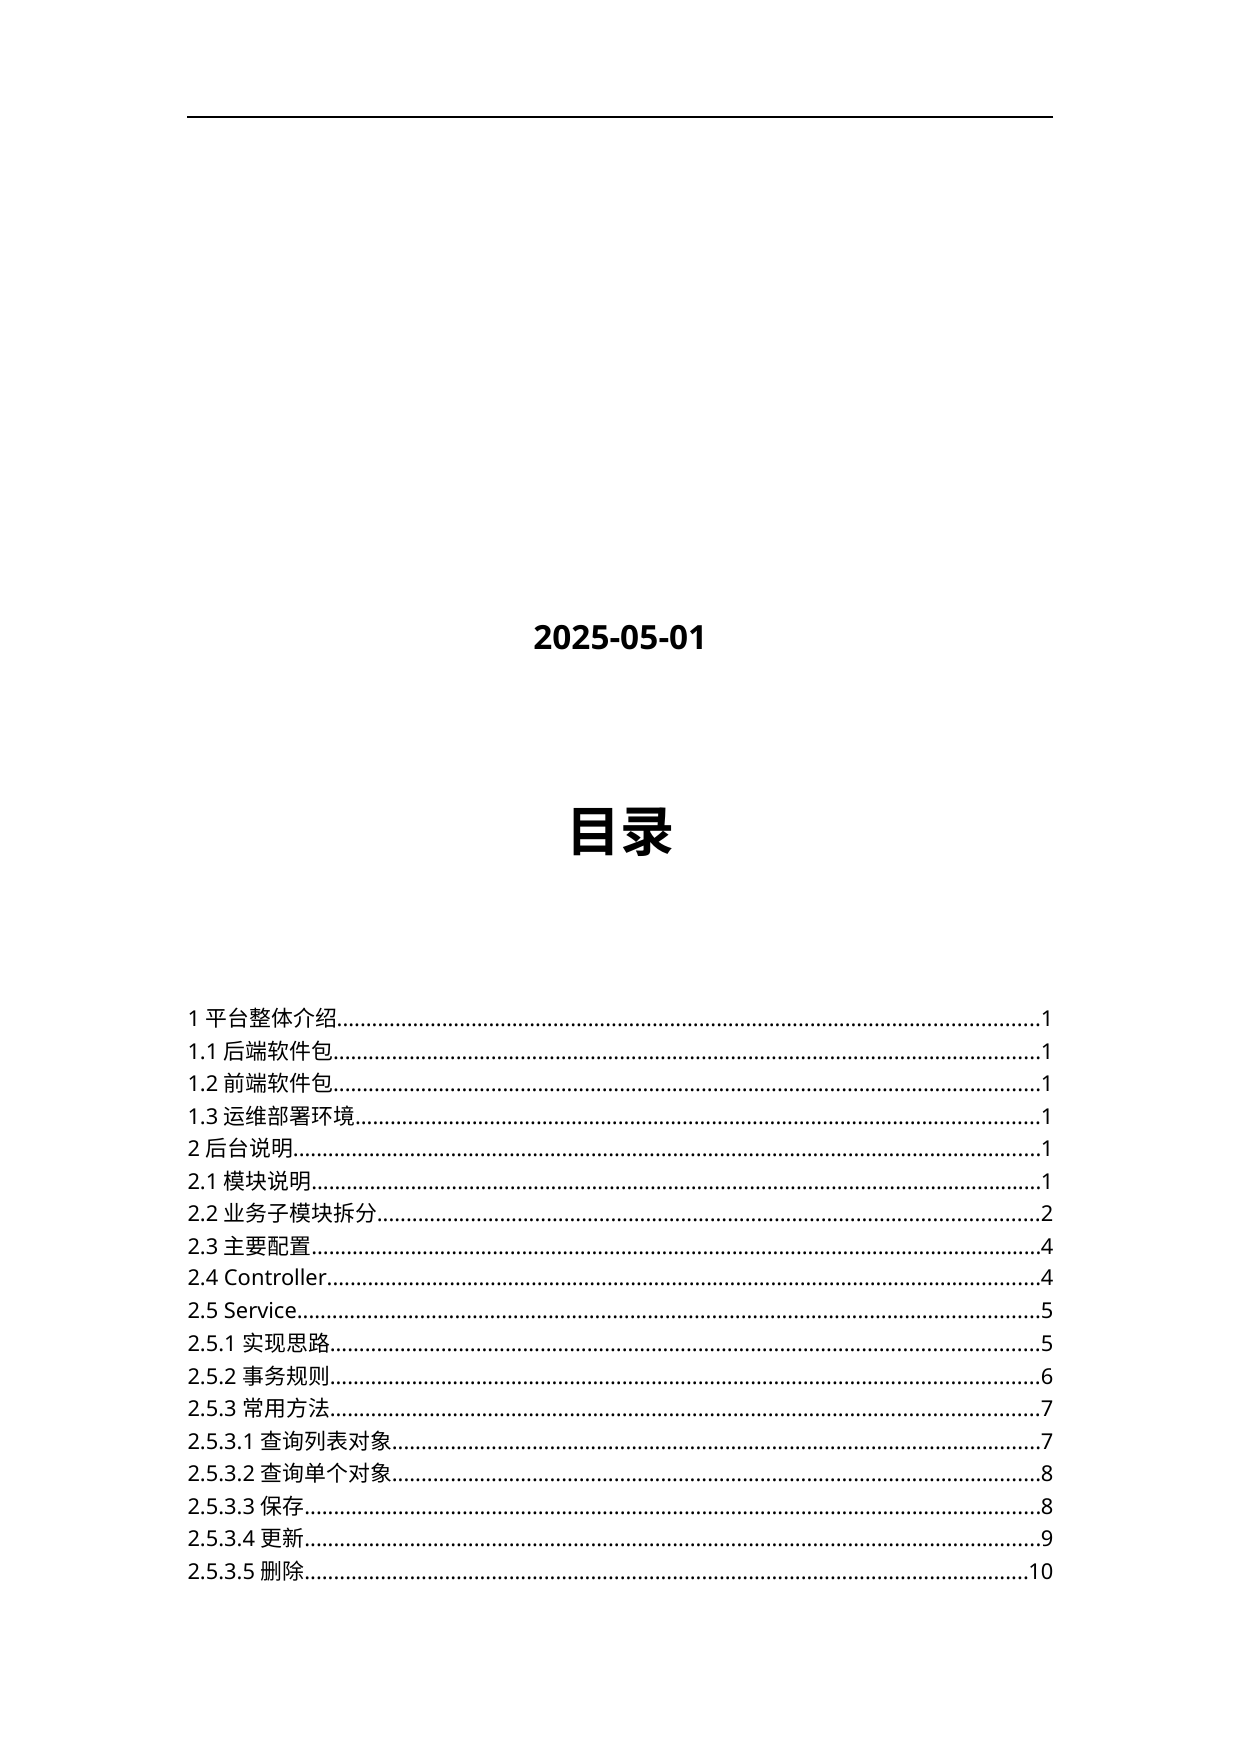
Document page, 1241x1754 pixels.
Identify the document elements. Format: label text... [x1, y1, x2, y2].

text 2 后台说明 1 [187, 1131, 1053, 1163]
text 2025-05-01 [187, 604, 1053, 669]
text 2.1 模块说明 1 [187, 1163, 1053, 1196]
text 2.5.3 常用方法 7 [187, 1391, 1053, 1423]
text 2.3 主要配置 4 [187, 1228, 1053, 1261]
text 2.5.3.3 保存 8 [187, 1488, 1053, 1521]
text 2.5 Service 5 [187, 1293, 1053, 1326]
text 2.5.3.2 查询单个对象 8 [187, 1456, 1053, 1488]
text 2.5.2 事务规则 6 [187, 1358, 1053, 1391]
text 目录 [187, 779, 1053, 877]
text 1.3 运维部署环境 1 [187, 1098, 1053, 1131]
text 1 平台整体介绍 1 [187, 1001, 1053, 1033]
text 2.5.3.1 查询列表对象 7 [187, 1423, 1053, 1456]
text 2.4 Controller 4 [187, 1261, 1053, 1293]
text 1.1 后端软件包 1 [187, 1033, 1053, 1066]
text 2.5.3.4 更新 9 [187, 1521, 1053, 1553]
text 2.2 业务子模块拆分 2 [187, 1196, 1053, 1228]
text 2.5.3.5 删除 10 [187, 1553, 1053, 1586]
text 1.2 前端软件包 1 [187, 1066, 1053, 1098]
text 2.5.1 实现思路 5 [187, 1326, 1053, 1358]
